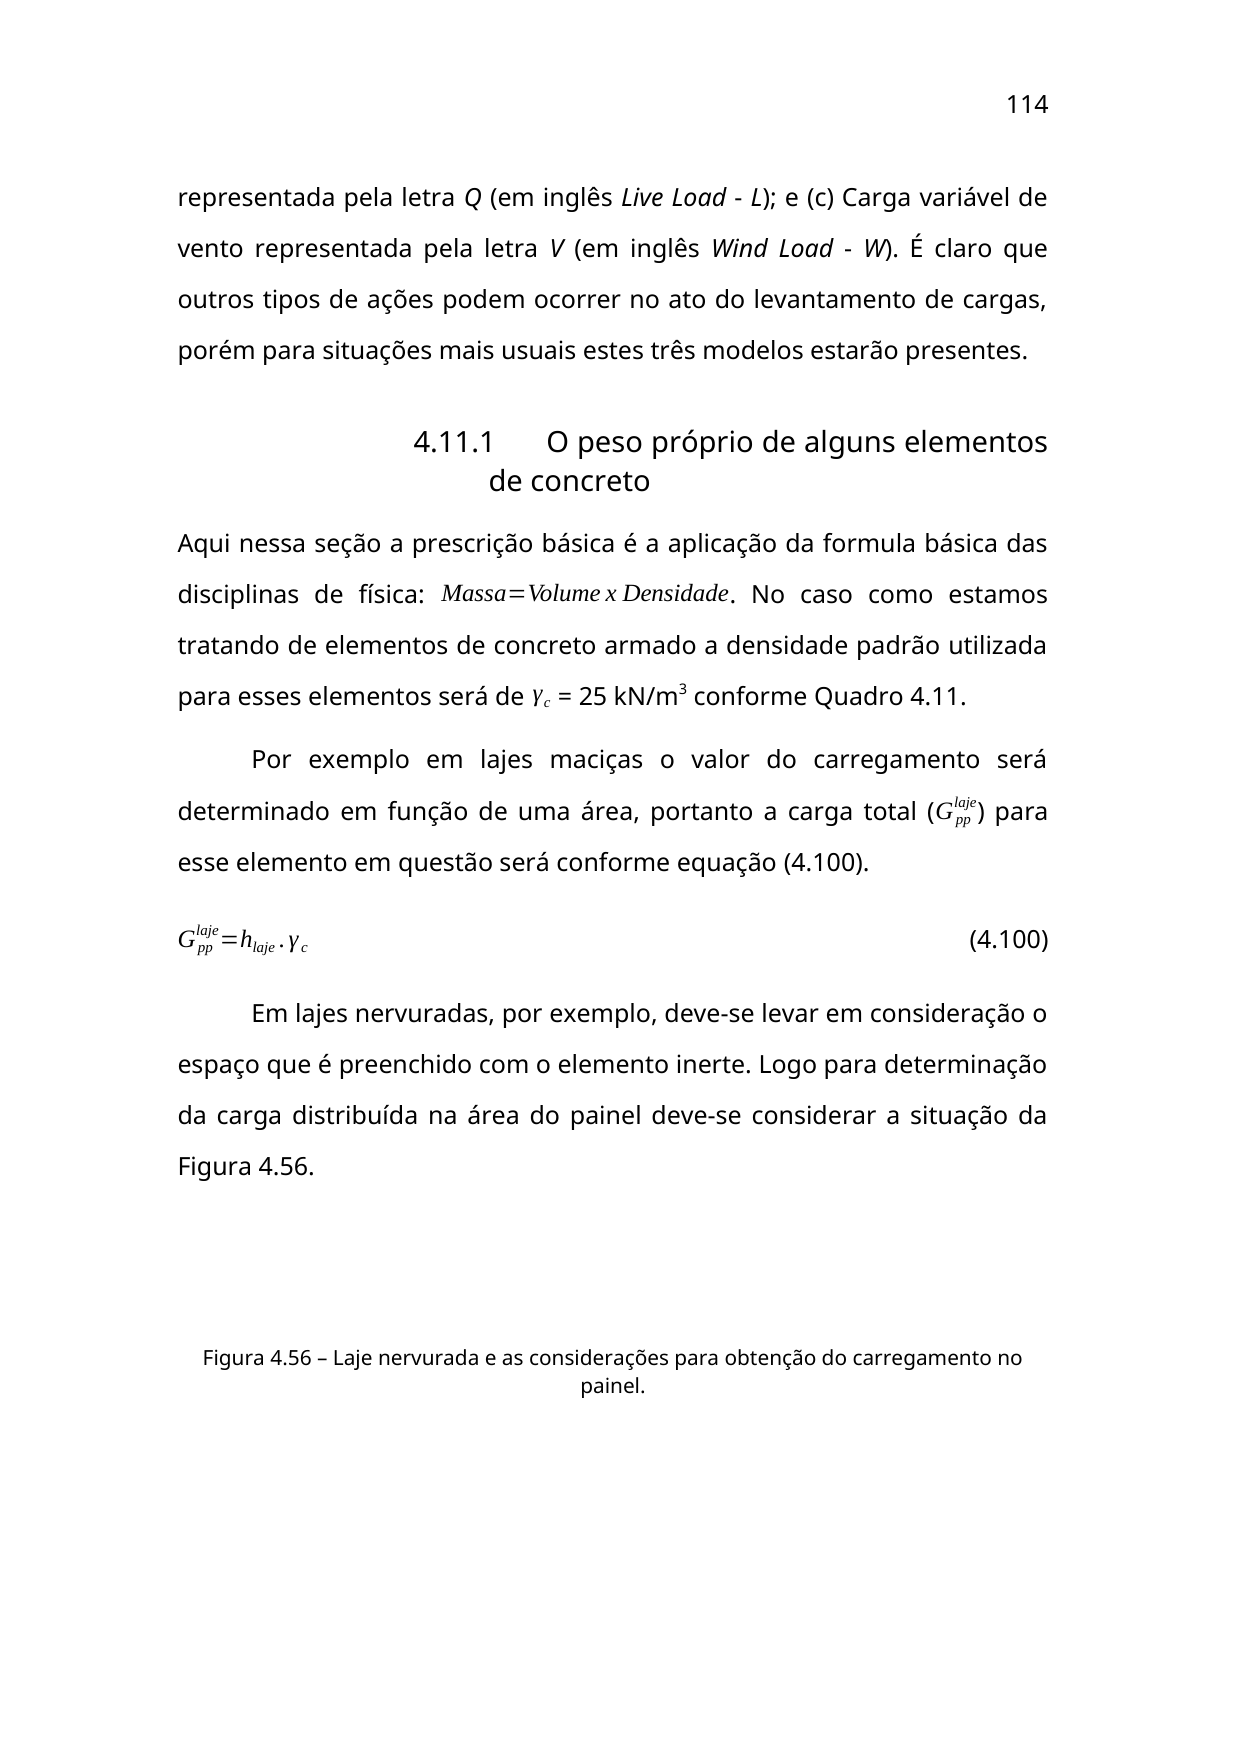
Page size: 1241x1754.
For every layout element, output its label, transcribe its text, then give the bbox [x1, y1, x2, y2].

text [177, 179, 1048, 367]
text Por exemplo em lajes maciças o valor do carregamento será determinado em função de uma área, portanto a carga total () para esse elemento em questão será conforme equação (4.100). [177, 742, 1048, 879]
table_header [177, 909, 608, 983]
table_header Figura 4.56 – Laje nervurada e as considerações para obtenção do carregamento no painel. [177, 1339, 1048, 1404]
subtitle O peso próprio de alguns elementos de concreto [413, 421, 1048, 500]
table_header (4.100) [609, 909, 1048, 983]
text Aqui nessa seção a prescrição básica é a aplicação da formula básica das disciplinas de física: . No caso como estamos tratando de elementos de concreto armado a densidade padrão utilizada para esses elementos será de = 25 kN/m3 conforme Quadro 4.11. [177, 525, 1048, 713]
text Em lajes nervuradas, por exemplo, deve-se levar em consideração o espaço que é preenchido com o elemento inerte. Logo para determinação da carga distribuída na área do painel deve-se considerar a situação da Figura 4.56. [177, 995, 1048, 1182]
